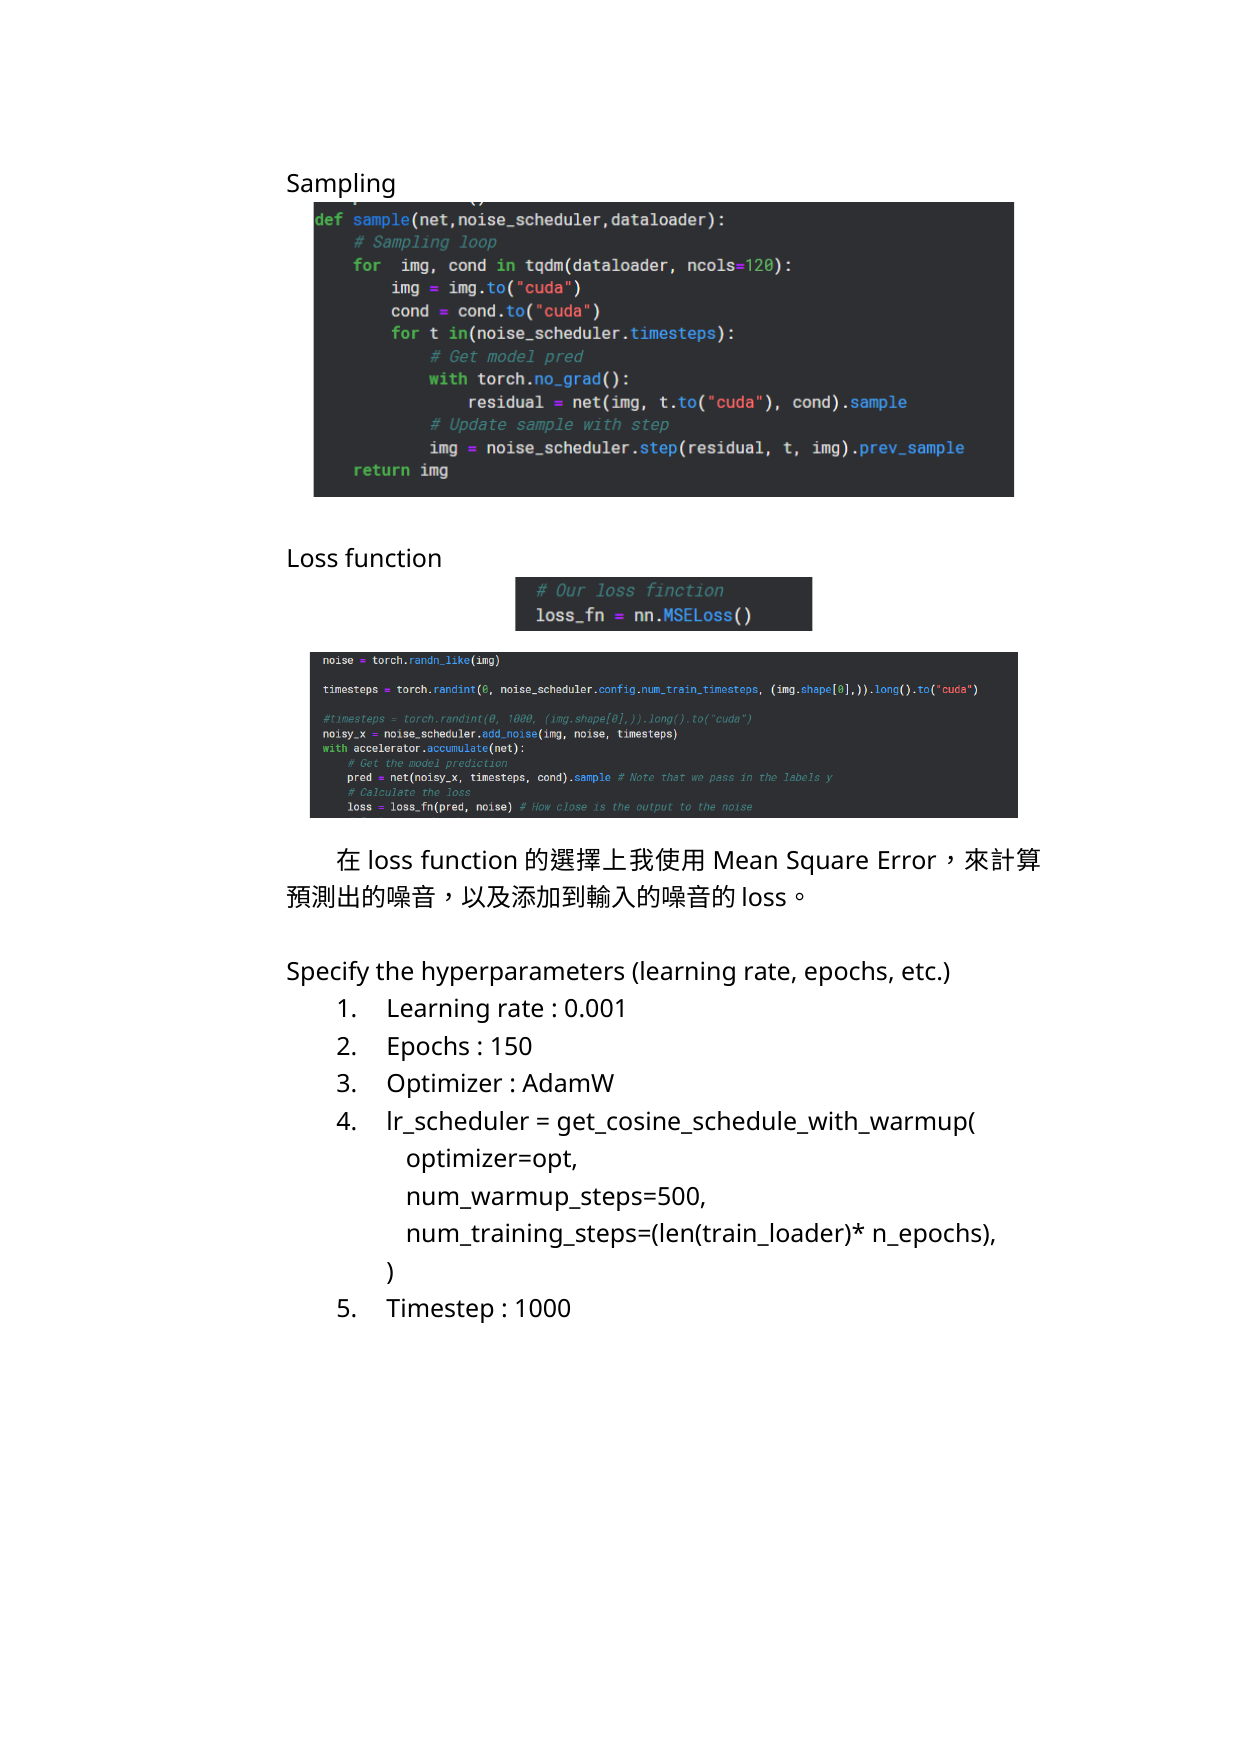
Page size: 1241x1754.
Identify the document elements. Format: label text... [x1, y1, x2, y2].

picture [309, 652, 1018, 818]
table_cell Learning rate : 0.001 Epochs : 150 Optimizer : AdamW lr_scheduler = get_cosine_schedule_with_warmup( optimizer=opt, num_warmup_steps=500, num_training_steps=(len(train_loader)* n_epochs), ) Timestep : 1000 [275, 990, 1053, 1327]
table_cell [275, 577, 1053, 652]
table_header Sampling [275, 165, 1053, 202]
picture [313, 202, 1015, 497]
picture [515, 577, 813, 631]
table_cell 在loss function的選擇上我使用Mean Square Error，來計算預測出的噪音，以及添加到輸入的噪音的loss。 [275, 840, 1053, 952]
table_cell [275, 202, 1053, 539]
table_cell [275, 652, 1053, 839]
table_cell Loss function [275, 540, 1053, 577]
table_cell Specify the hyperparameters (learning rate, epochs, etc.) [275, 952, 1053, 989]
